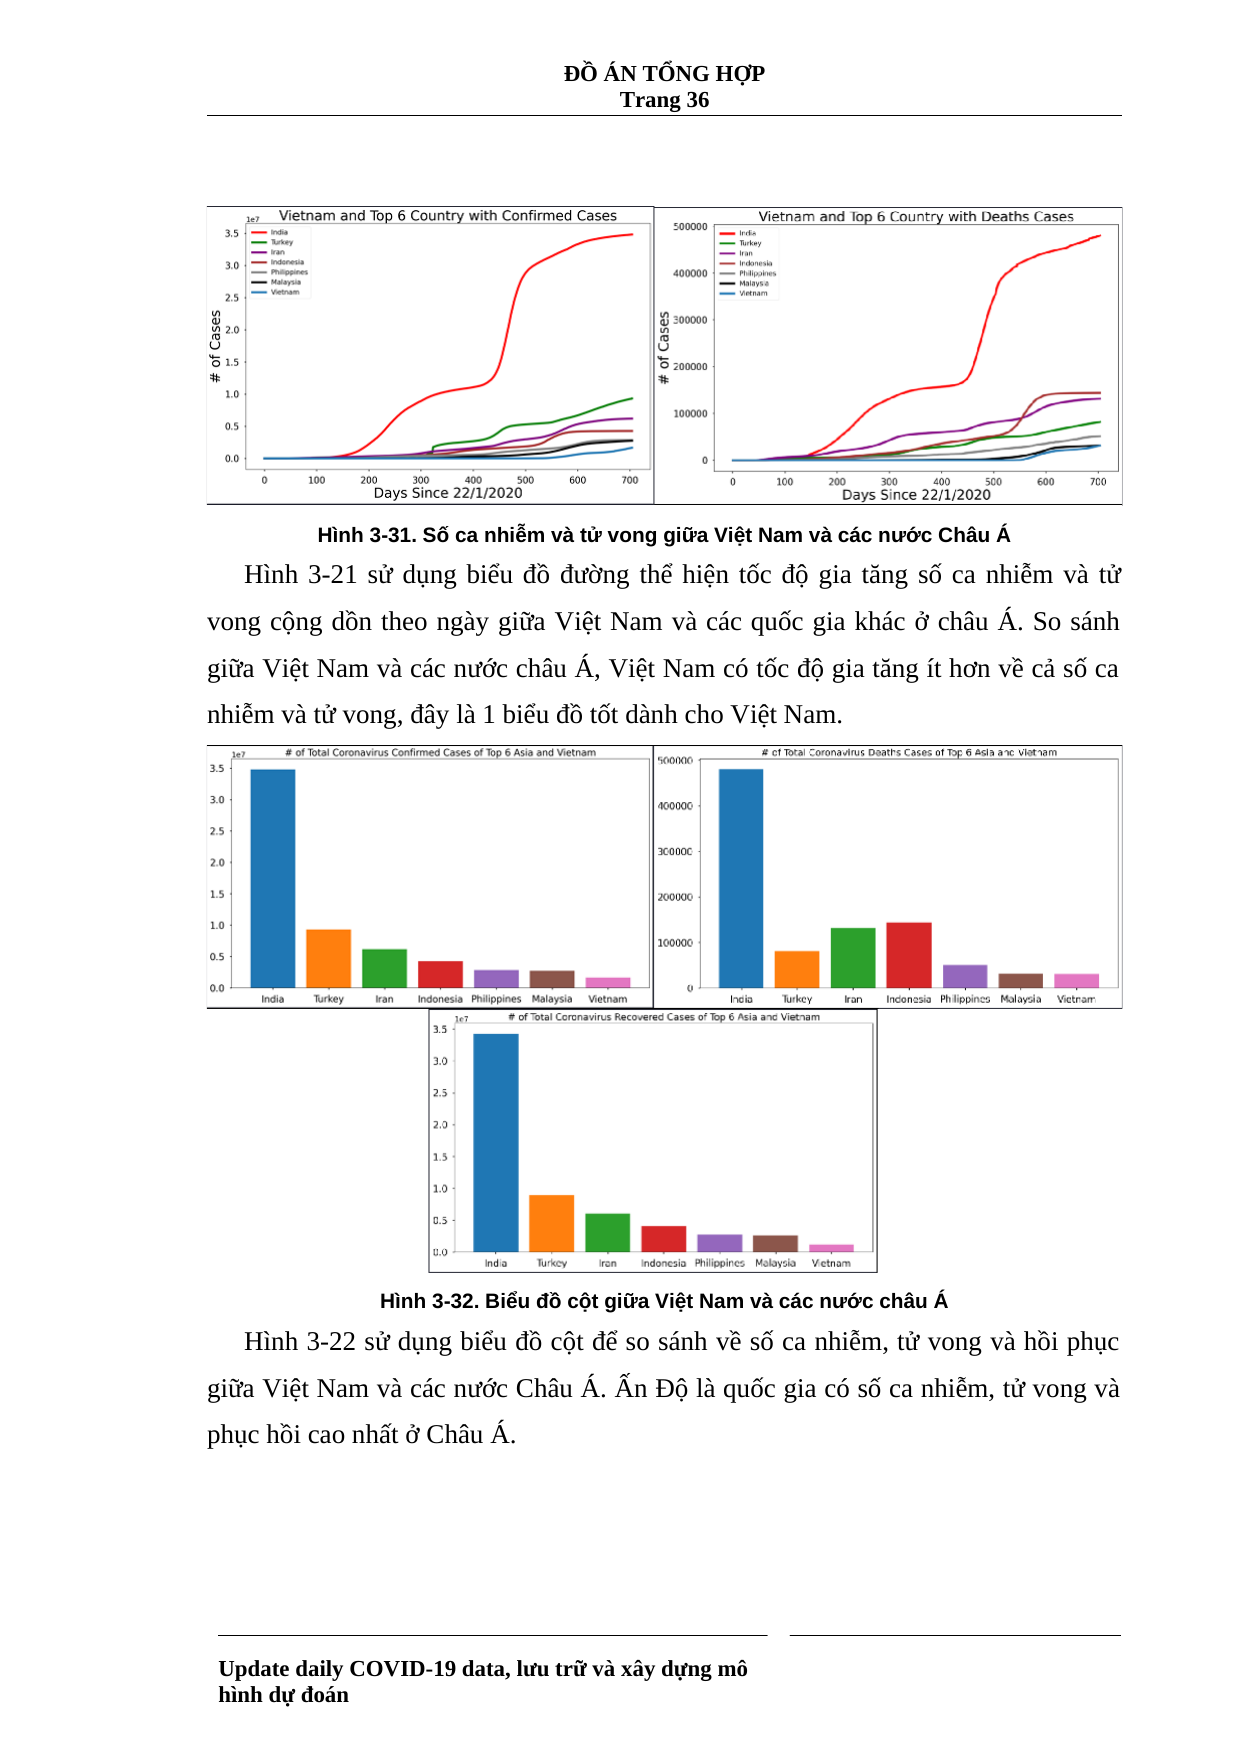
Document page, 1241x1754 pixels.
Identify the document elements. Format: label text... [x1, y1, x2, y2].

picture [206, 206, 1123, 507]
text Hình 3-21 sử dụng biểu đồ đường thể hiện tốc độ gia tăng số ca nhiễm và tử vong cộng dồn theo ngày giữa Việt Nam và các quốc gia khác ở châu Á. So sánh giữa Việt Nam và các nước châu Á, Việt Nam có tốc độ gia tăng ít hơn về cả số ca nhiễm và tử vong, đây là 1 biểu đồ tốt dành cho Việt Nam. [207, 558, 1122, 729]
picture [206, 745, 1123, 1274]
text Hình 3-22 sử dụng biểu đồ cột để so sánh về số ca nhiễm, tử vong và hồi phục giữa Việt Nam và các nước Châu Á. Ấn Độ là quốc gia có số ca nhiễm, tử vong và phục hồi cao nhất ở Châu Á. [207, 1325, 1122, 1449]
